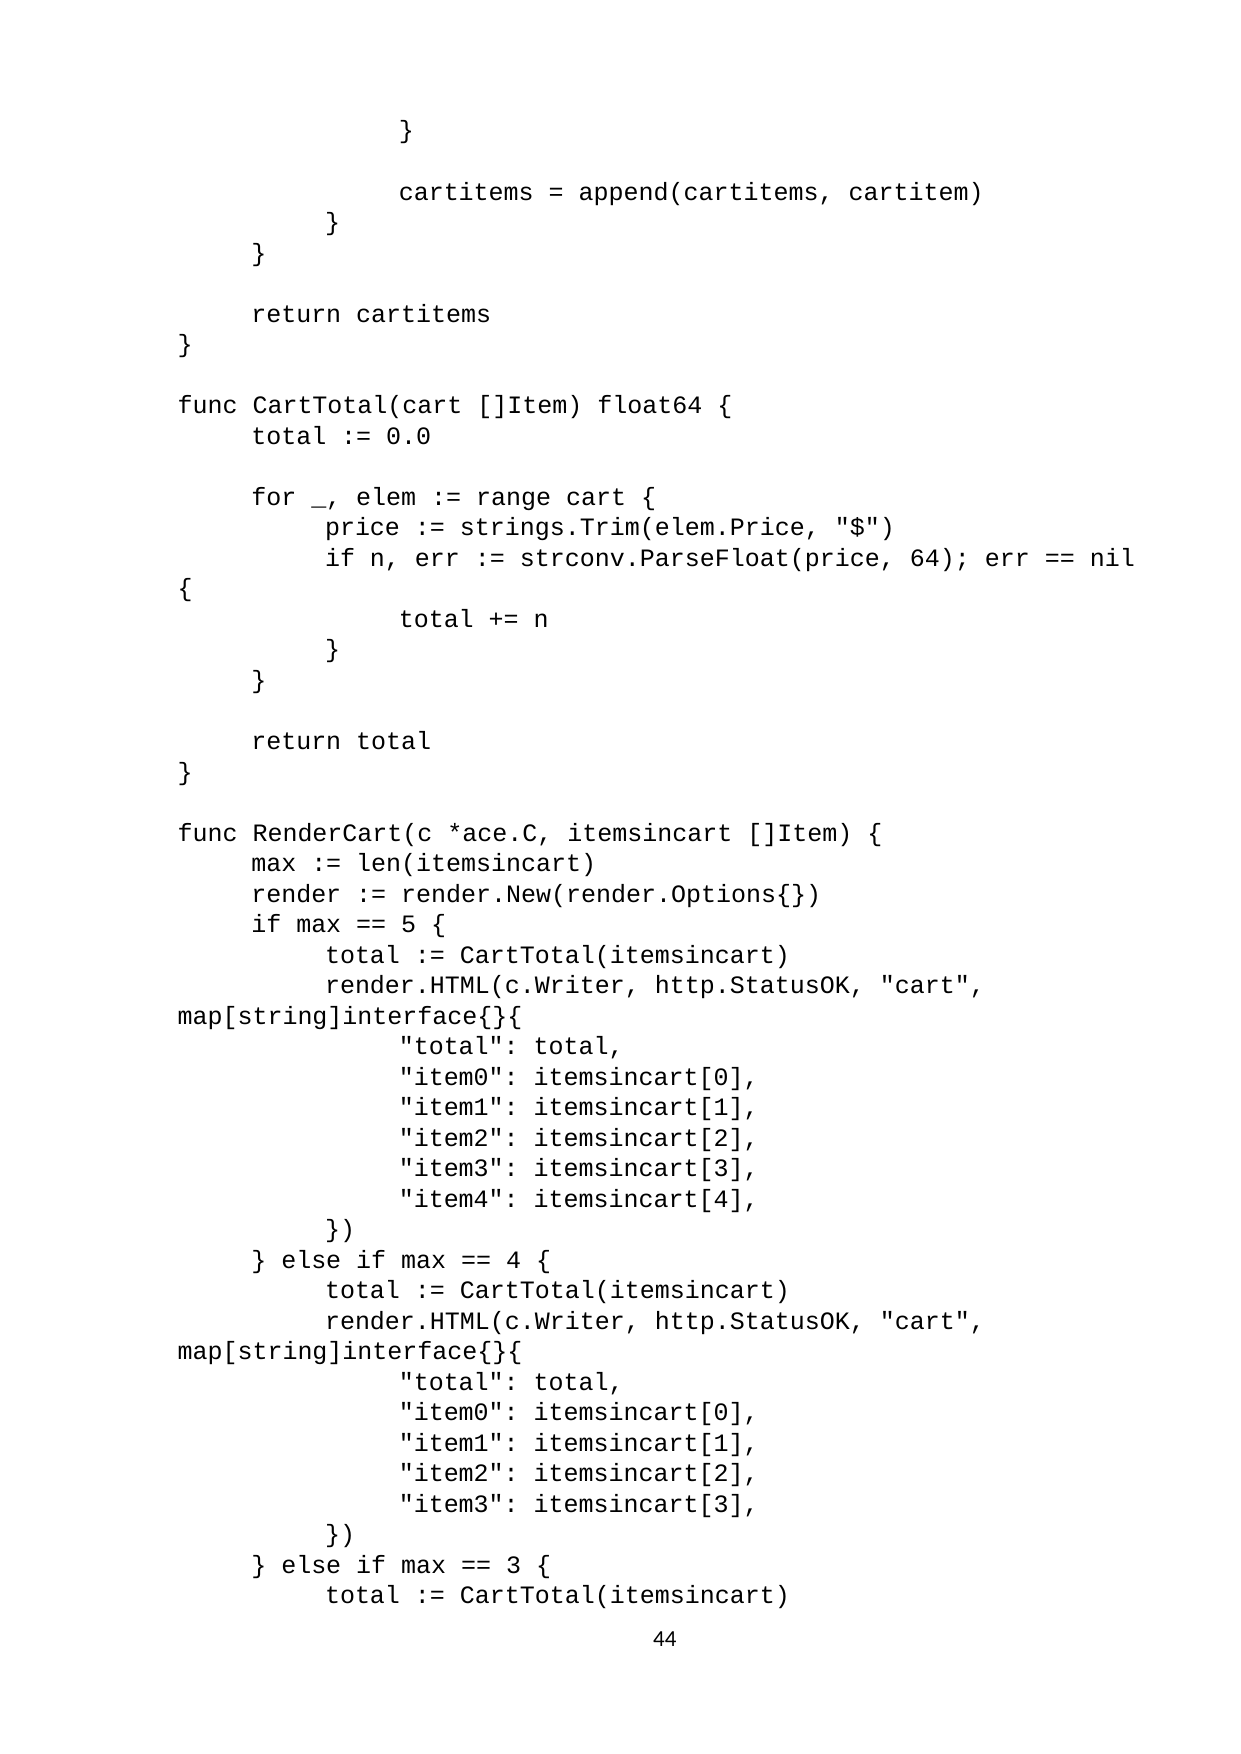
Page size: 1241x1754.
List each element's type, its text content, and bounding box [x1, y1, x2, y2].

text if n, err := strconv.ParseFloat(price, 64); err == nil { [177, 545, 1152, 604]
text cartitems = append(cartitems, cartitem) [177, 179, 1152, 207]
text total := 0.0 [177, 423, 1152, 452]
text "total": total, [177, 1369, 1152, 1398]
text price := strings.Trim(elem.Price, "$") [177, 515, 1152, 543]
text }) [177, 1217, 1152, 1245]
text } [177, 759, 1152, 787]
text func CartTotal(cart []Item) float64 { [177, 393, 1152, 421]
text if max == 5 { [177, 912, 1152, 940]
text } [177, 210, 1152, 238]
text } [177, 667, 1152, 696]
text } [177, 332, 1152, 360]
text } [177, 240, 1152, 268]
text "item4": itemsincart[4], [177, 1186, 1152, 1215]
text "item3": itemsincart[3], [177, 1156, 1152, 1184]
text "item2": itemsincart[2], [177, 1461, 1152, 1489]
text "item3": itemsincart[3], [177, 1492, 1152, 1520]
text "item0": itemsincart[0], [177, 1064, 1152, 1093]
text render := render.New(render.Options{}) [177, 881, 1152, 909]
text "item1": itemsincart[1], [177, 1095, 1152, 1123]
text "item1": itemsincart[1], [177, 1431, 1152, 1459]
text } else if max == 4 { [177, 1247, 1152, 1276]
text total := CartTotal(itemsincart) [177, 1583, 1152, 1611]
text }) [177, 1522, 1152, 1550]
text render.HTML(c.Writer, http.StatusOK, "cart", map[string]interface{}{ [177, 1308, 1152, 1367]
text max := len(itemsincart) [177, 851, 1152, 879]
text total += n [177, 606, 1152, 635]
text return cartitems [177, 301, 1152, 329]
text for _, elem := range cart { [177, 484, 1152, 513]
text total := CartTotal(itemsincart) [177, 1278, 1152, 1306]
text total := CartTotal(itemsincart) [177, 942, 1152, 971]
text } [177, 637, 1152, 665]
text } else if max == 3 { [177, 1553, 1152, 1581]
text "item0": itemsincart[0], [177, 1400, 1152, 1428]
text render.HTML(c.Writer, http.StatusOK, "cart", map[string]interface{}{ [177, 973, 1152, 1032]
text return total [177, 728, 1152, 757]
text } [177, 118, 1152, 146]
text "total": total, [177, 1034, 1152, 1062]
text func RenderCart(c *ace.C, itemsincart []Item) { [177, 820, 1152, 848]
text "item2": itemsincart[2], [177, 1125, 1152, 1154]
